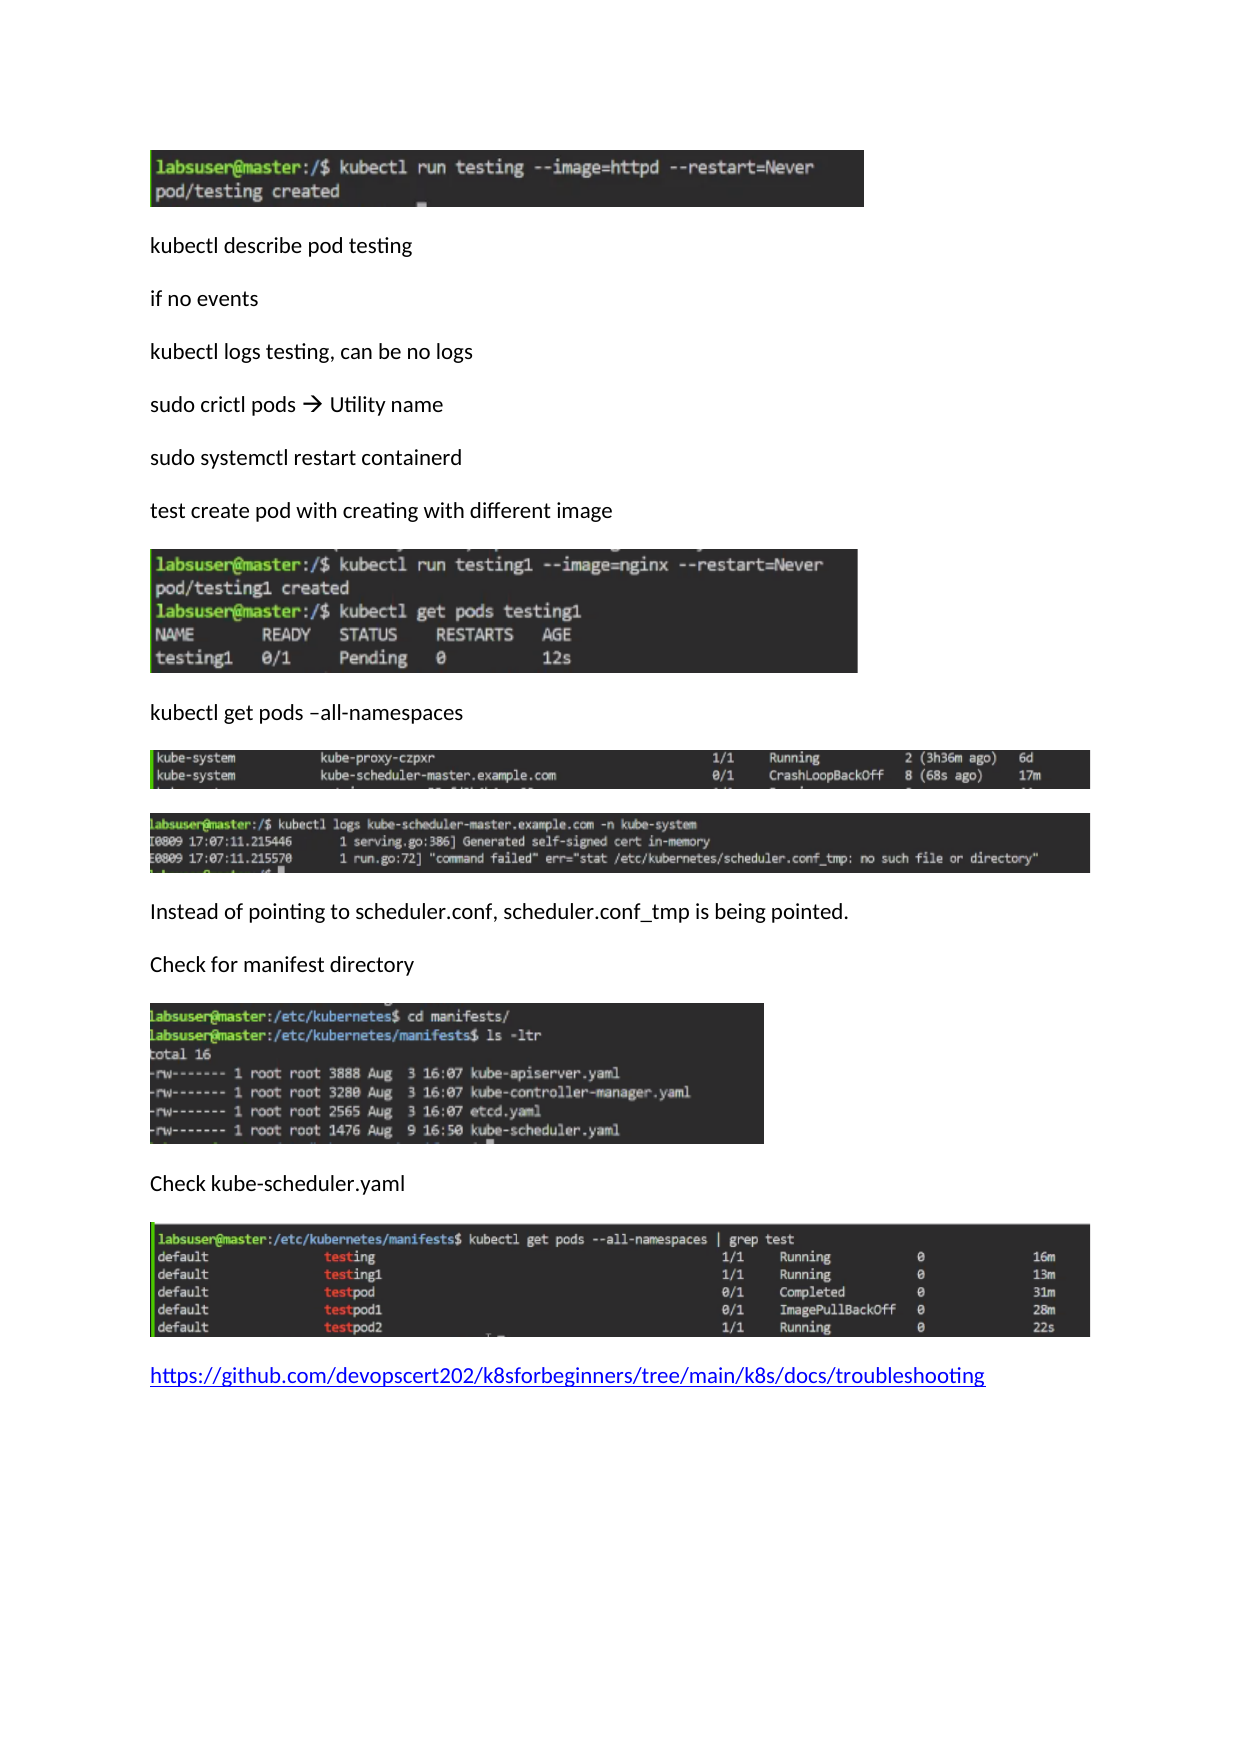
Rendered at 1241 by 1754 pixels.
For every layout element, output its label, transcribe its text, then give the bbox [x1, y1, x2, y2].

picture [150, 813, 1091, 873]
text sudo crictl pods Utility name [150, 390, 1090, 418]
text https://github.com/devopscert202/k8sforbeginners/tree/main/k8s/docs/troubleshooting [150, 1361, 1090, 1389]
picture [150, 150, 864, 207]
text sudo systemctl restart containerd [150, 443, 1090, 471]
text kubectl describe pod testing [150, 231, 1090, 259]
text if no events [150, 284, 1090, 312]
text Instead of pointing to scheduler.conf, scheduler.conf_tmp is being pointed. [150, 897, 1090, 925]
picture [150, 750, 1091, 789]
text kubectl get pods –all-namespaces [150, 698, 1090, 726]
text Check for manifest directory [150, 950, 1090, 978]
picture [150, 1222, 1091, 1337]
text kubectl logs testing, can be no logs [150, 337, 1090, 365]
text test create pod with creating with different image [150, 496, 1090, 524]
picture [150, 549, 858, 673]
text Check kube-scheduler.yaml [150, 1169, 1090, 1197]
picture [150, 1003, 764, 1144]
